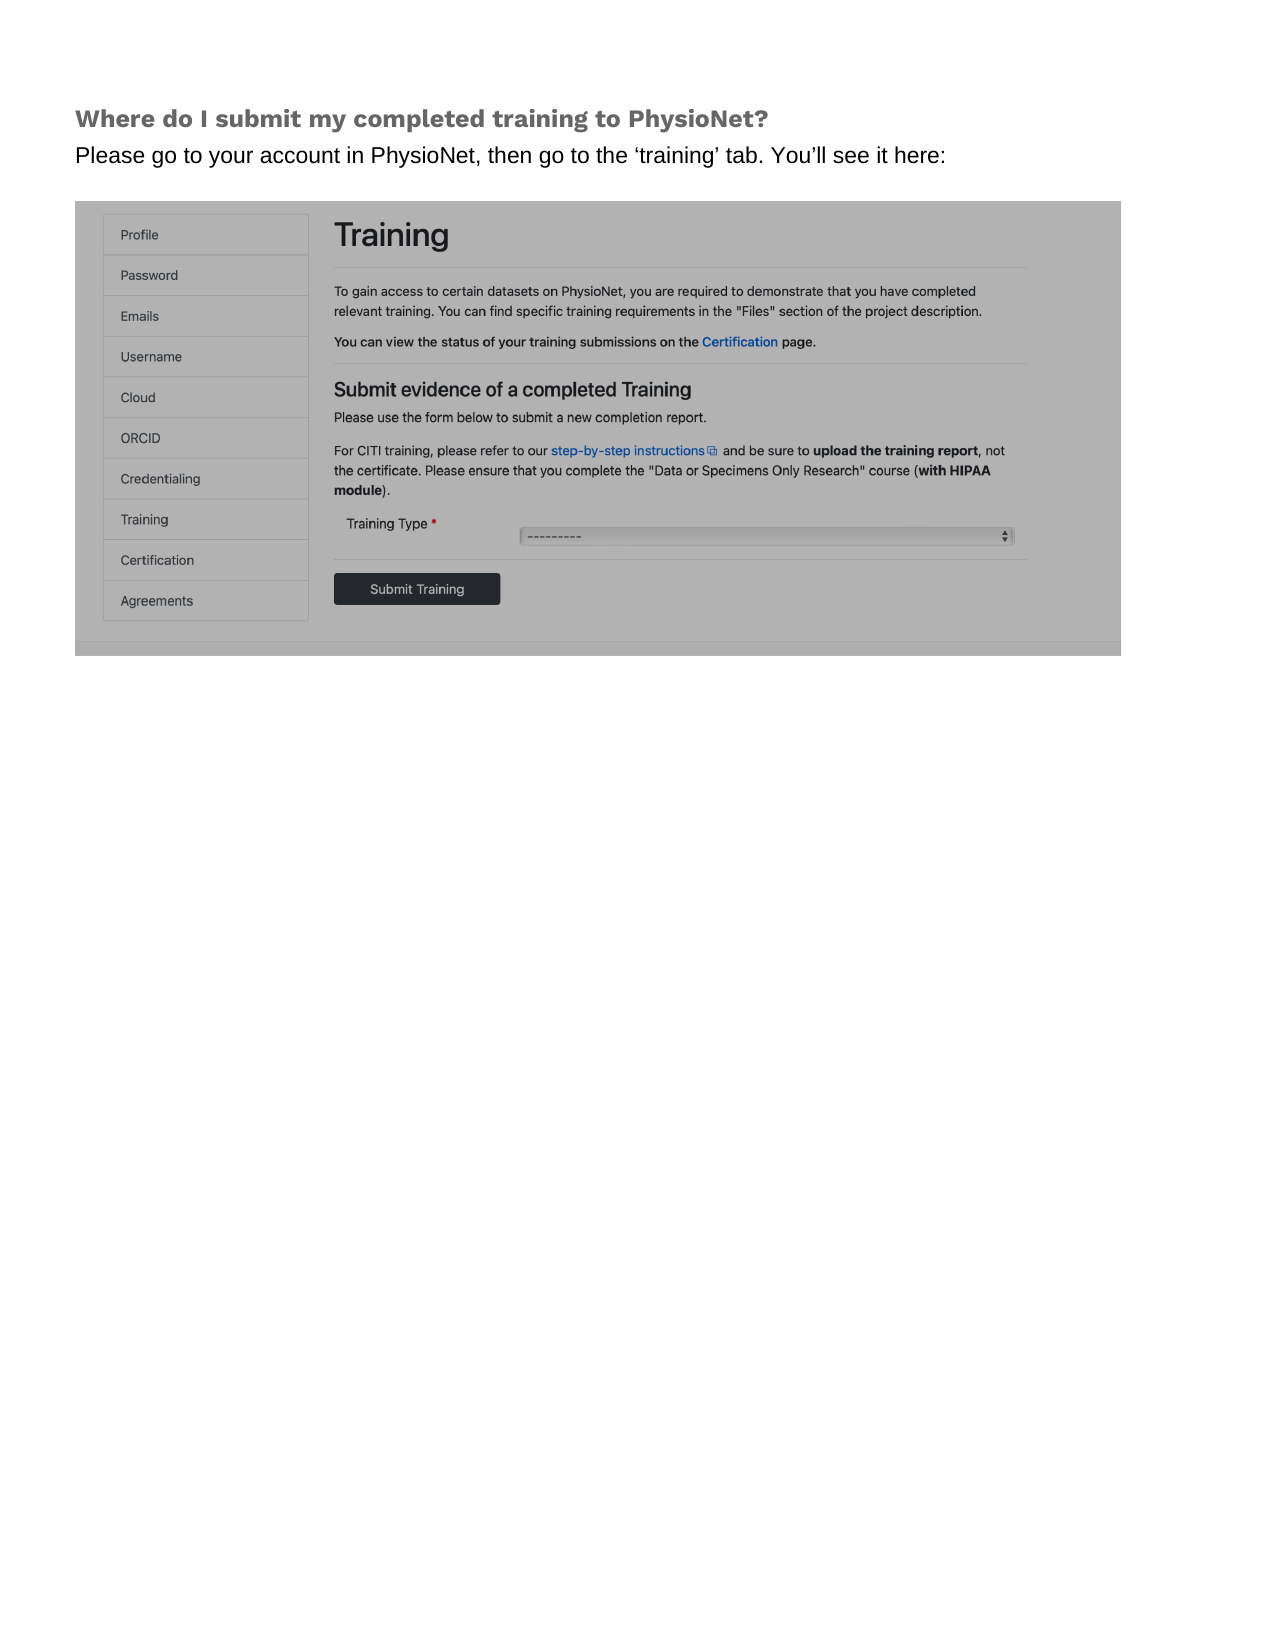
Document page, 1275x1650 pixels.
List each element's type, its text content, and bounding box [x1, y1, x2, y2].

subtitle Where do I submit my completed training to PhysioNet? [75, 104, 1200, 133]
picture [75, 201, 1122, 656]
text Please go to your account in PhysioNet, then go to the ‘training’ tab. You’ll see it here: [75, 142, 1200, 168]
